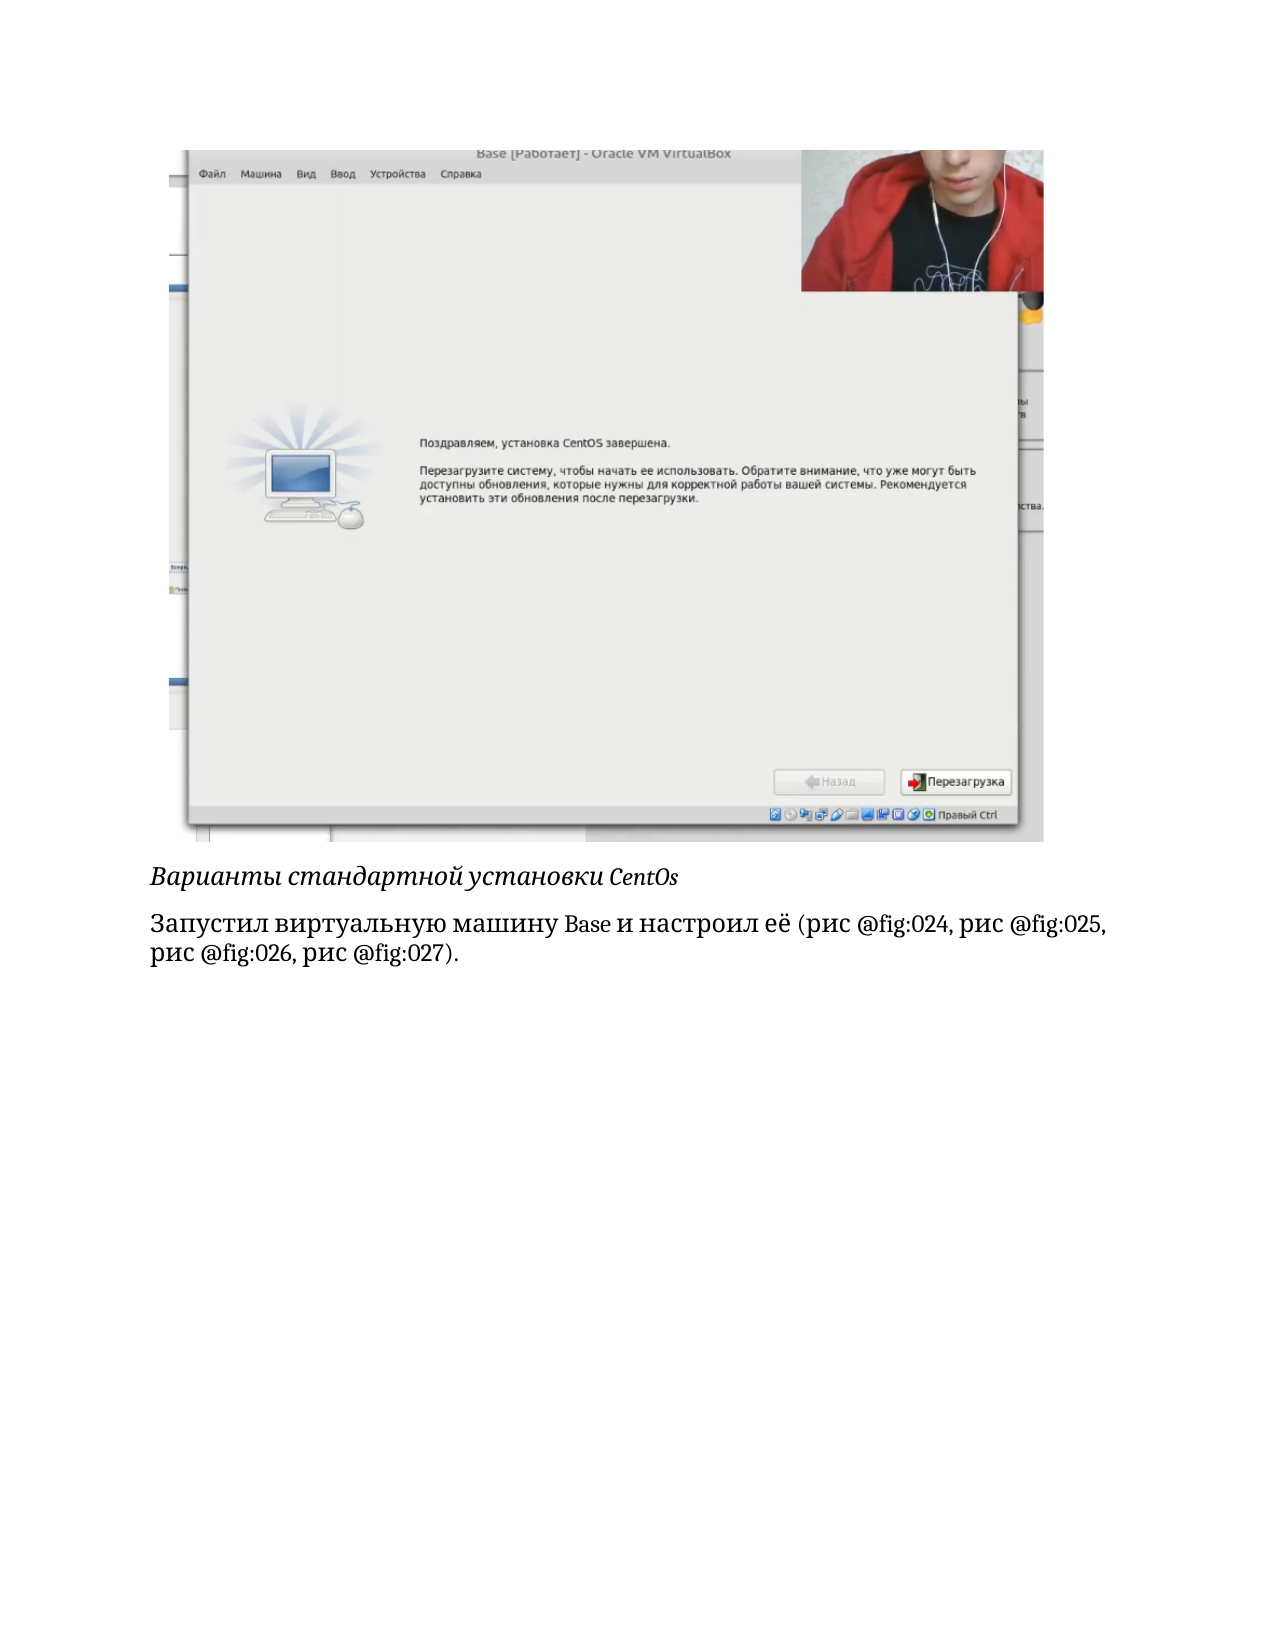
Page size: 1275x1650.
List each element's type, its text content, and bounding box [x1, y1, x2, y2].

text Запустил виртуальную машину Base и настроил её (рис @fig:024, рис @fig:025, рис @fig:026, рис @fig:027). [150, 910, 1125, 968]
text Варианты стандартной установки CentOs [150, 863, 1125, 891]
picture [168, 150, 1044, 842]
